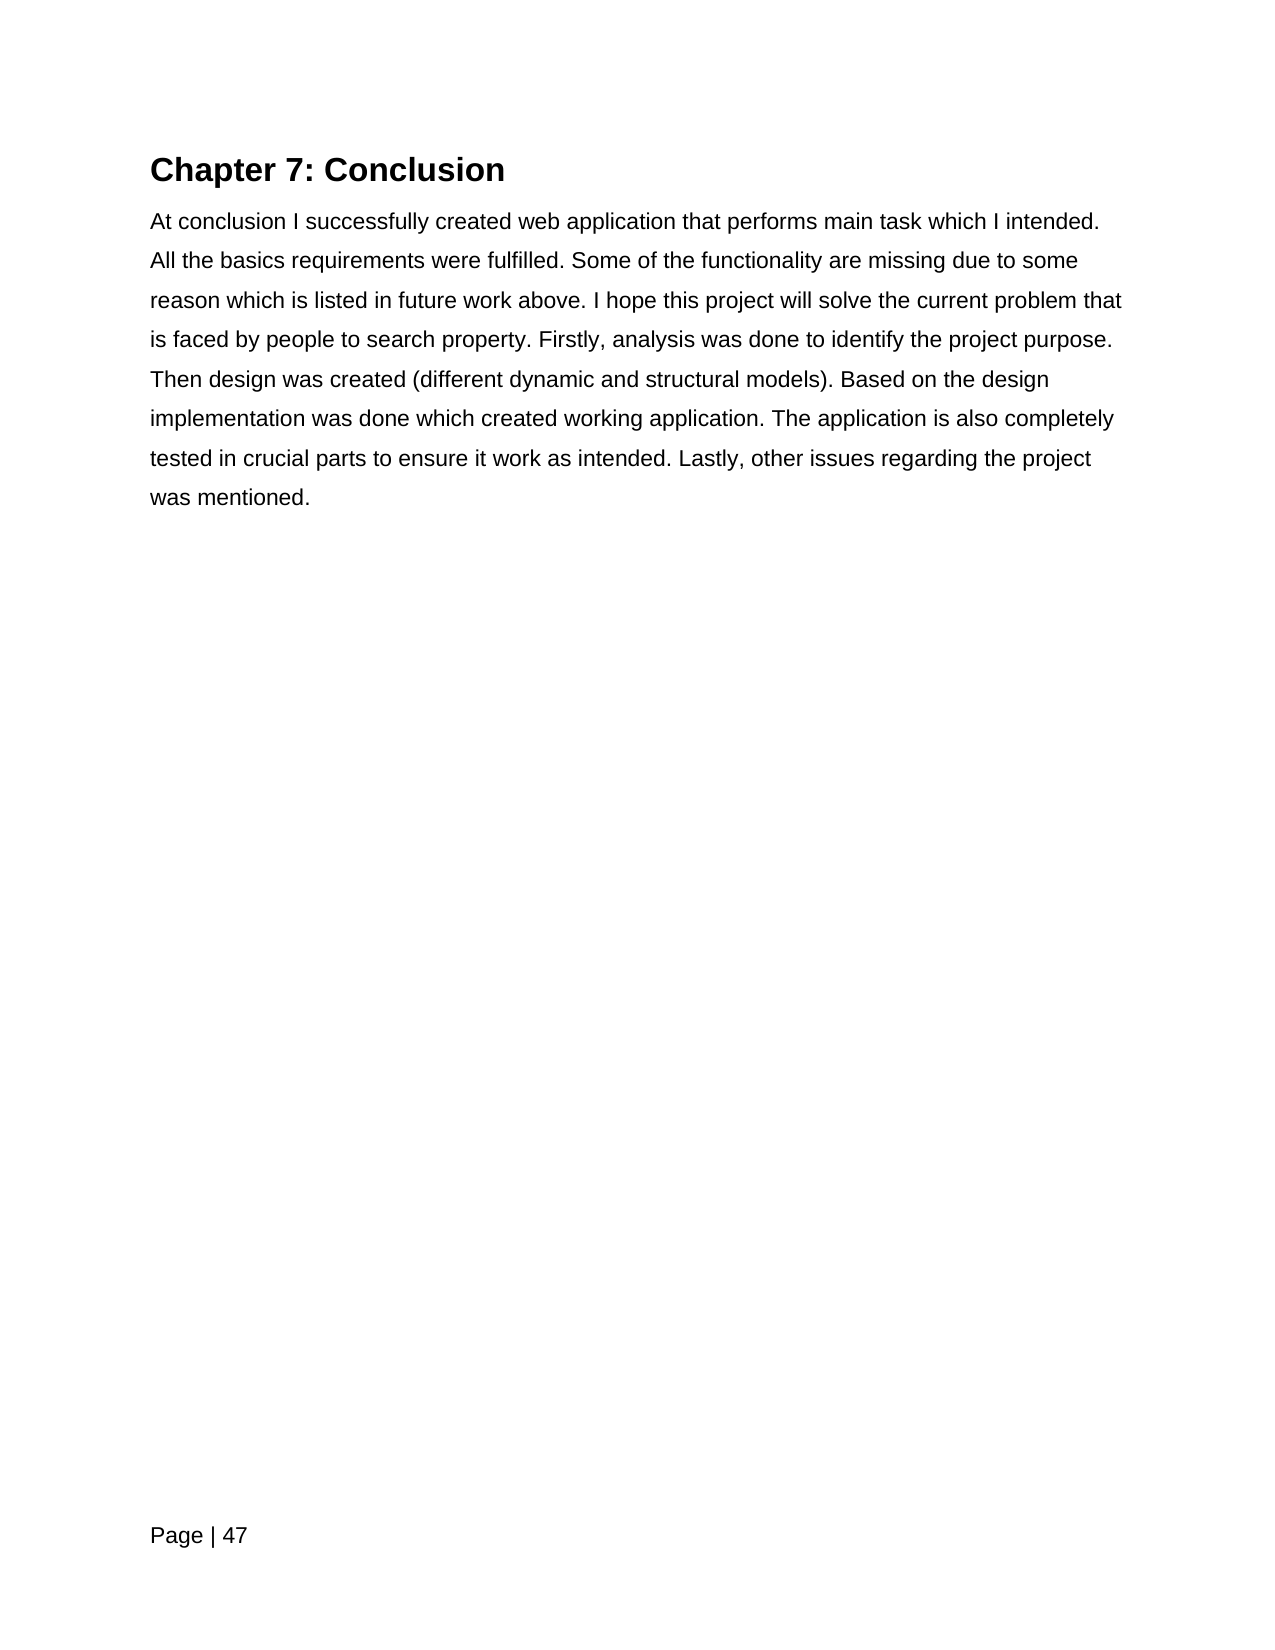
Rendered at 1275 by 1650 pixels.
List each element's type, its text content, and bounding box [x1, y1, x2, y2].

subtitle Chapter 7: Conclusion [150, 150, 1125, 188]
text At conclusion I successfully created web application that performs main task which I intended. All the basics requirements were fulfilled. Some of the functionality are missing due to some reason which is listed in future work above. I hope this project will solve the current problem that is faced by people to search property. Firstly, analysis was done to identify the project purpose. Then design was created (different dynamic and structural models). Based on the design implementation was done which created working application. The application is also completely tested in crucial parts to ensure it work as intended. Lastly, other issues regarding the project was mentioned. [150, 208, 1125, 510]
